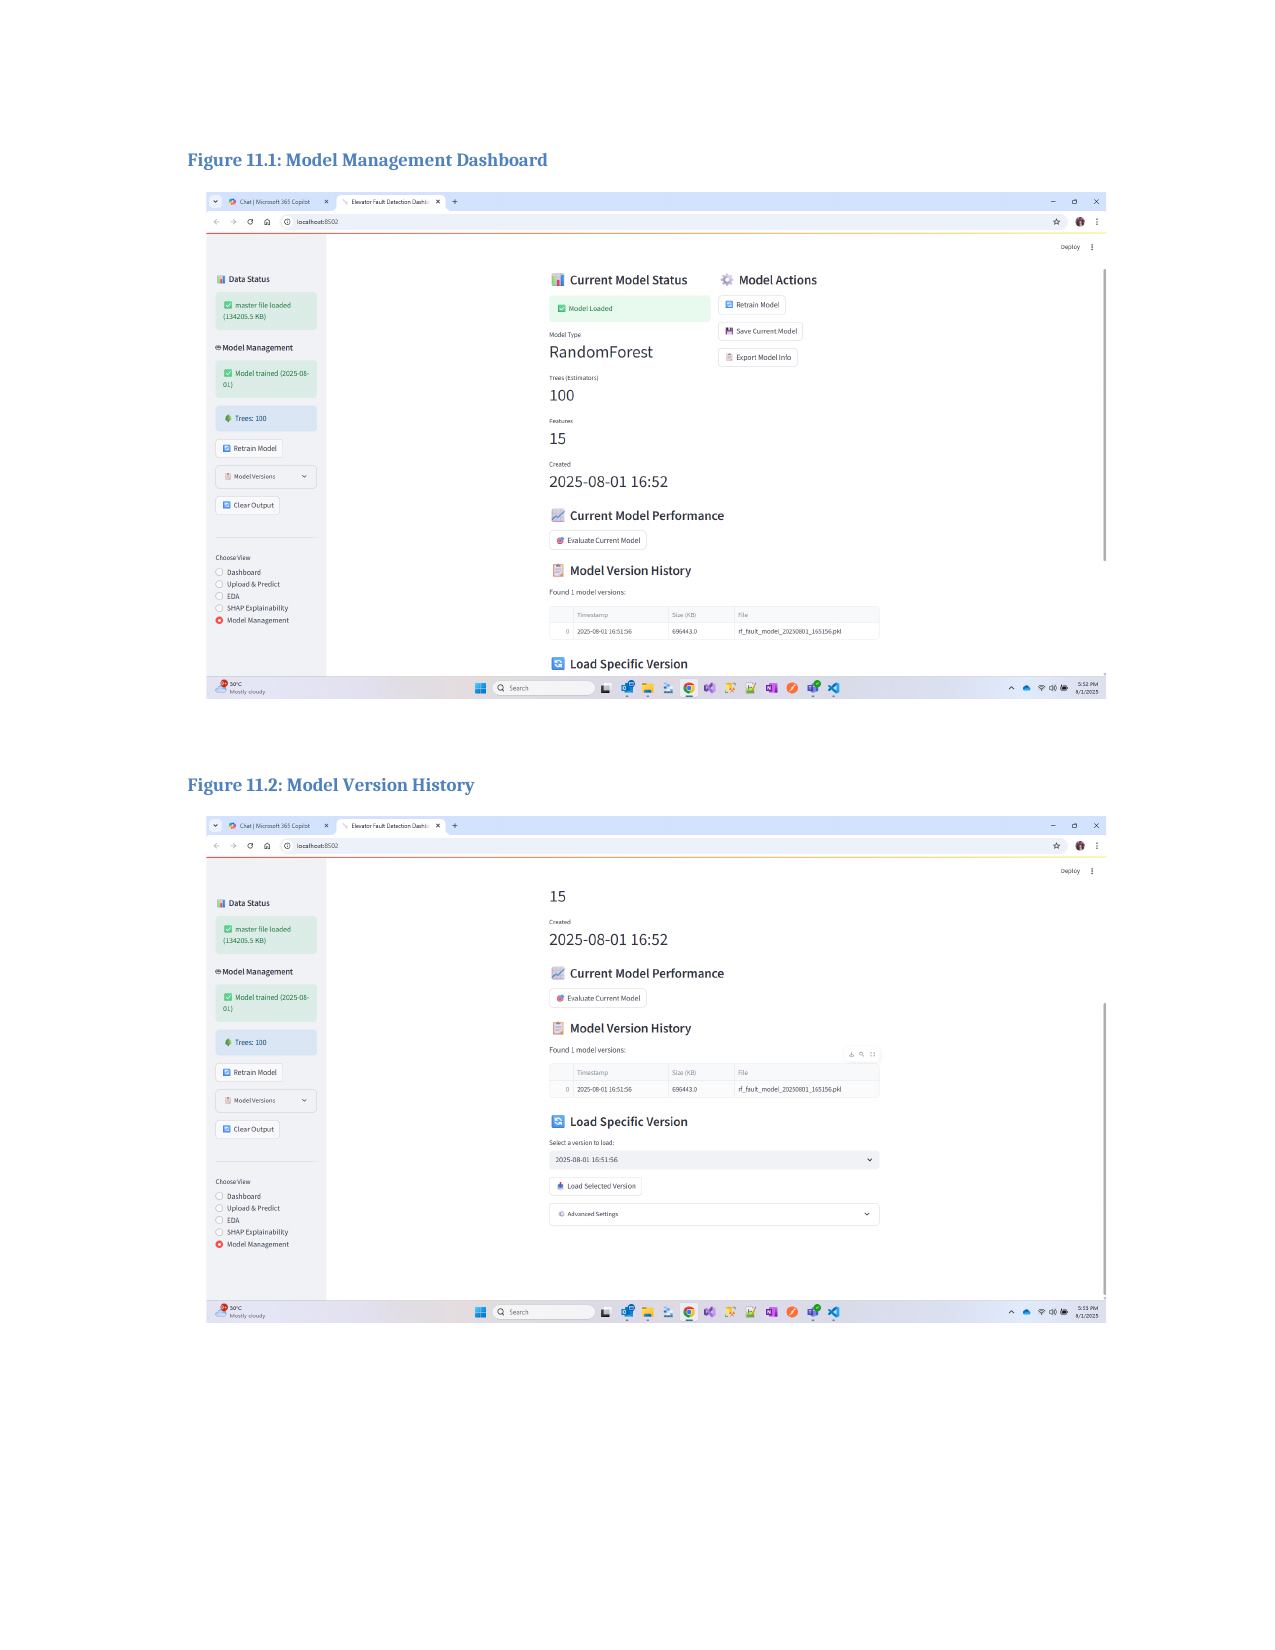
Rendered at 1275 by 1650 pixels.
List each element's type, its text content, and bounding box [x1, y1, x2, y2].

picture [206, 192, 1107, 699]
picture [206, 816, 1107, 1323]
text Figure 11.1: Model Management Dashboard [187, 150, 1087, 172]
text Figure 11.2: Model Version History [187, 774, 1087, 796]
